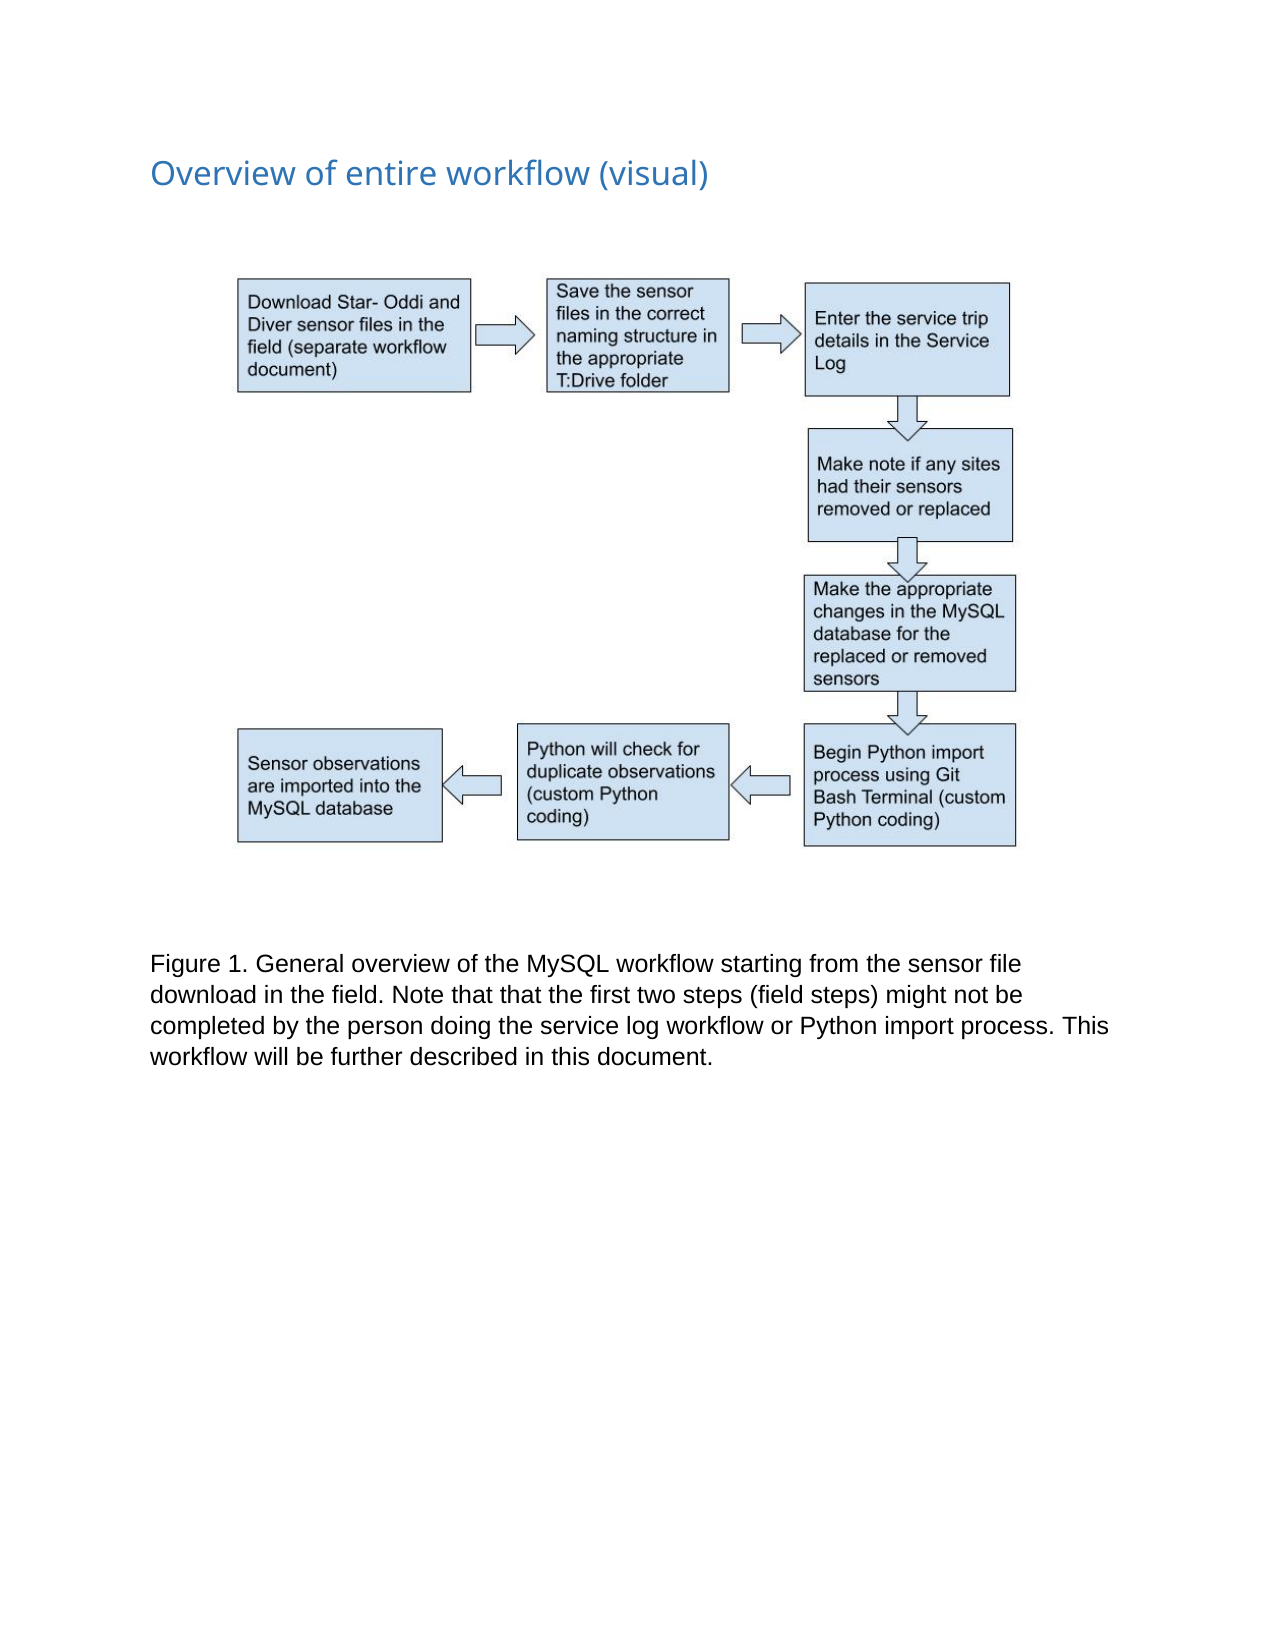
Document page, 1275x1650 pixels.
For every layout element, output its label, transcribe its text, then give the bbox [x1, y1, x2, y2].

text Figure 1. General overview of the MySQL workflow starting from the sensor file download in the field. Note that that the first two steps (field steps) might not be completed by the person doing the service log workflow or Python import process. This workflow will be further described in this document. [150, 949, 1125, 1071]
subtitle Overview of entire workflow (visual) [150, 150, 1125, 195]
picture [150, 198, 1125, 931]
